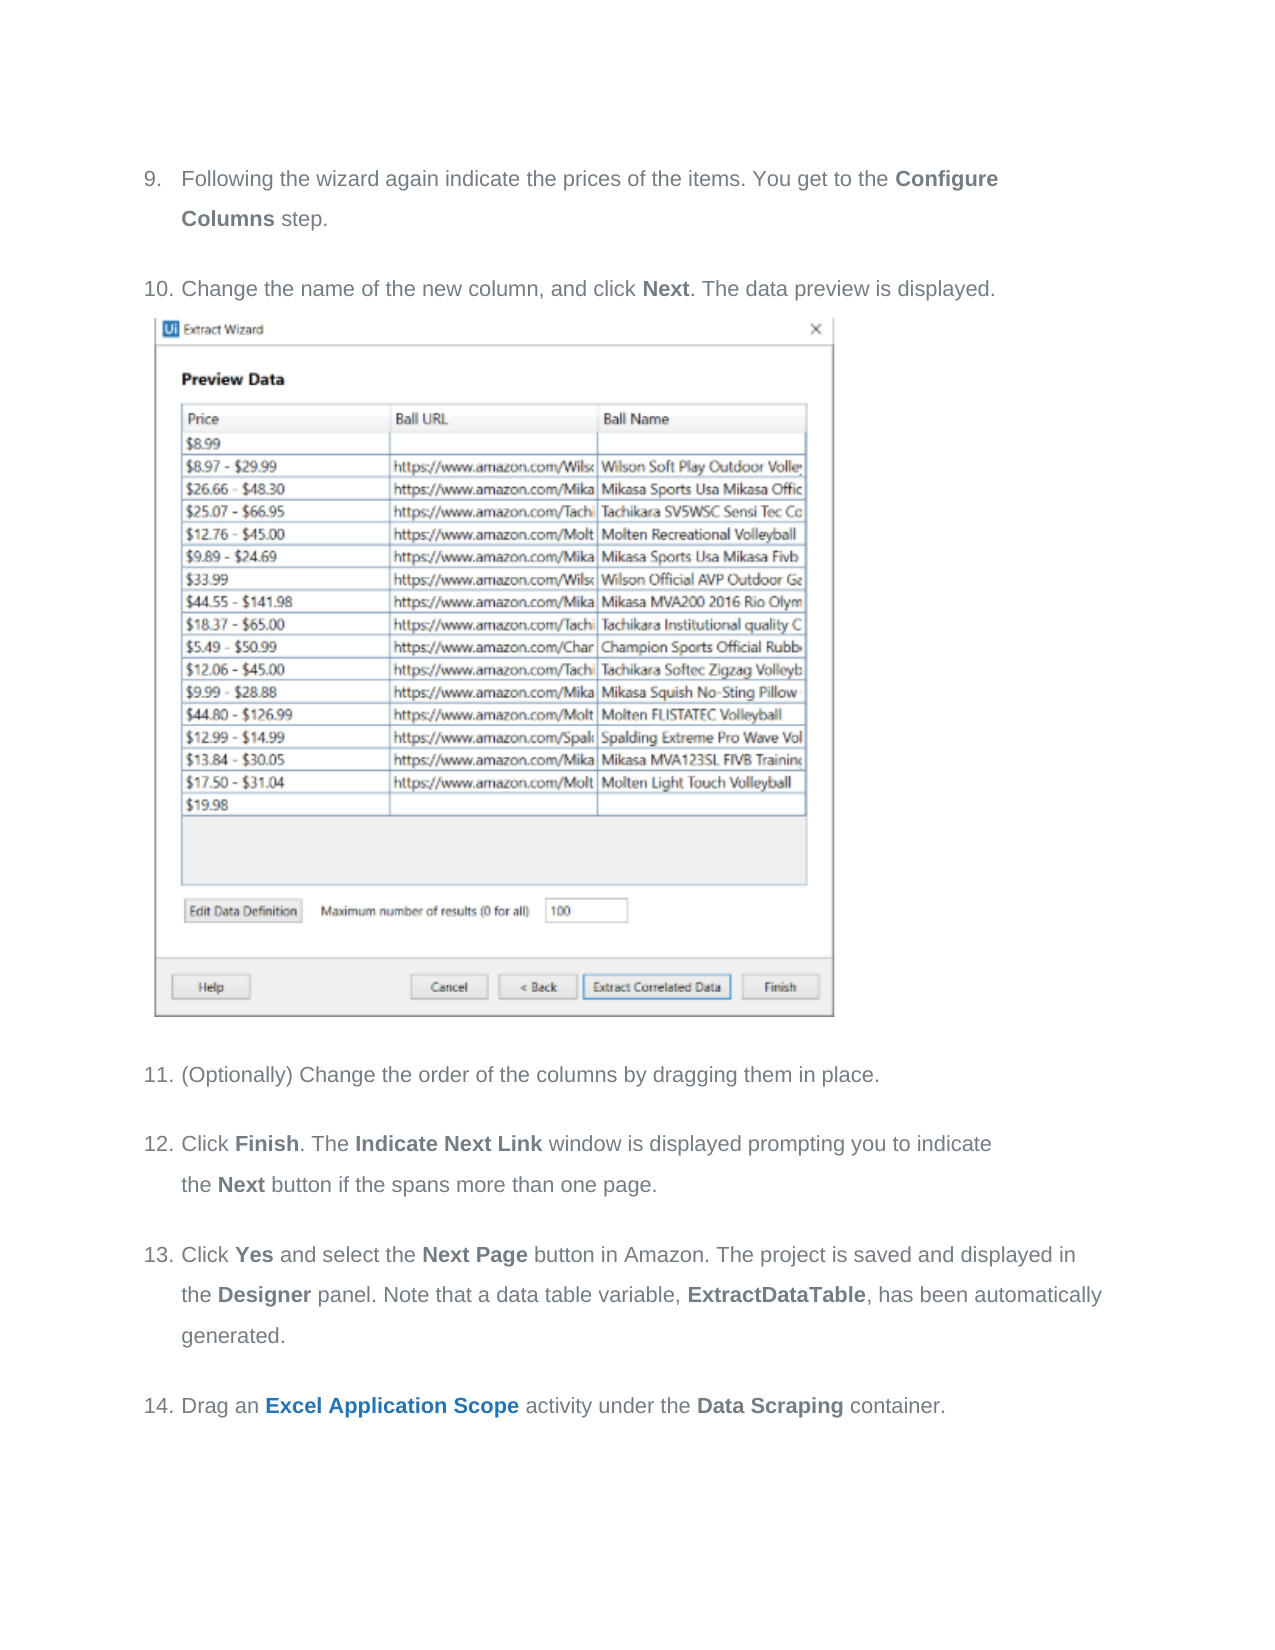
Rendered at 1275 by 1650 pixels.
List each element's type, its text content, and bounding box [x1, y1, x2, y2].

list (Optionally) Change the order of the columns by dragging them in place. [144, 1046, 1125, 1087]
list Click Finish. The Indicate Next Link window is displayed prompting you to indicate the Next button if the spans more than one page. [144, 1116, 1125, 1197]
picture [150, 318, 836, 1017]
list Following the wizard again indicate the prices of the items. You get to the Configure Columns step. [144, 150, 1125, 231]
list Drag an Excel Application Scope activity under the Data Scraping container. [144, 1377, 1125, 1418]
list Click Yes and select the Next Page button in Amazon. The project is saved and displayed in the Designer panel. Note that a data table variable, ExtractDataTable, has been automatically generated. [144, 1226, 1125, 1348]
list Change the name of the new column, and click Next. The data preview is displayed. [144, 260, 1125, 301]
